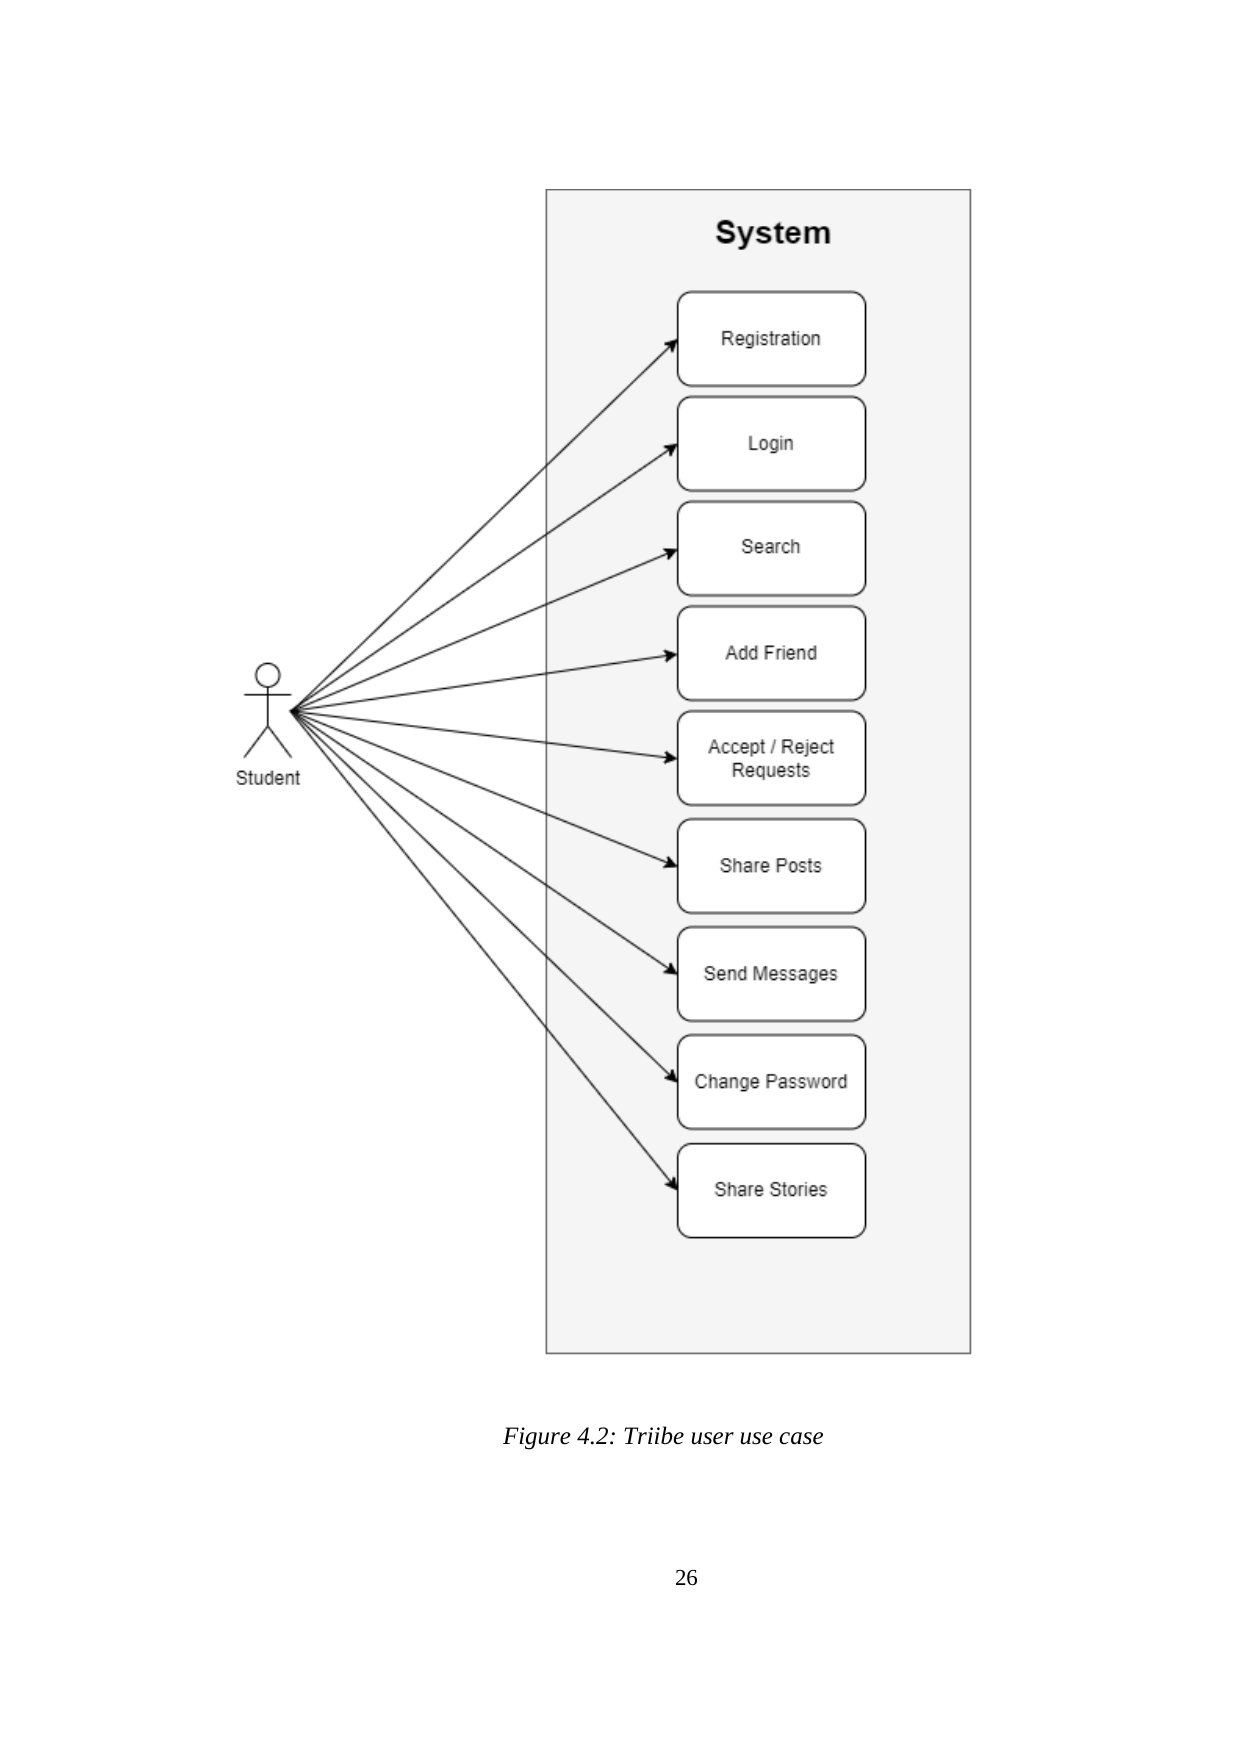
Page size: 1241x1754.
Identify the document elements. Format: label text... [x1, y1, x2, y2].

picture [236, 189, 973, 1356]
title Figure 4.2: Triibe user use case [236, 1421, 1090, 1450]
